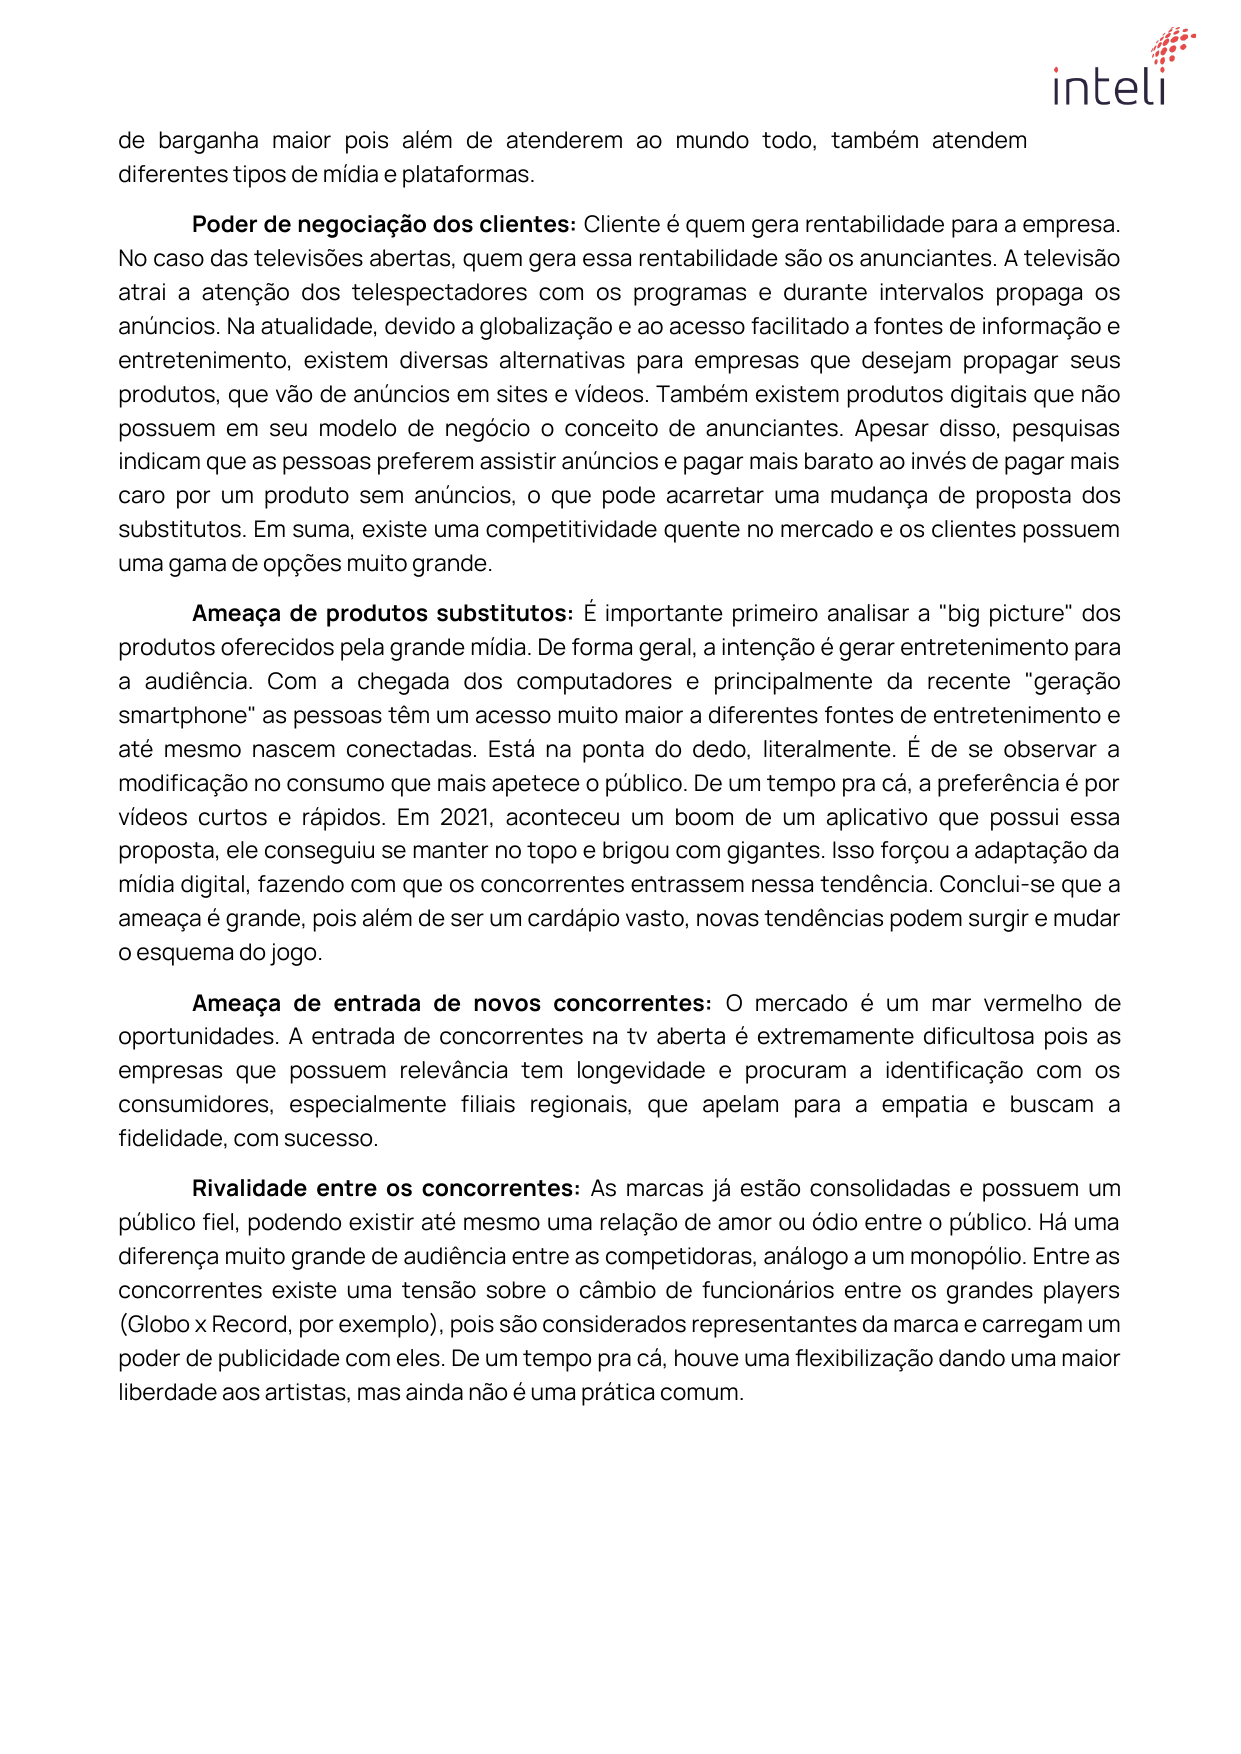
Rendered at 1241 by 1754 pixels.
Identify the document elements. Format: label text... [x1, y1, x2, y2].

text Ameaça de produtos substitutos: É importante primeiro analisar a "big picture" dos produtos oferecidos pela grande mídia. De forma geral, a intenção é gerar entretenimento para a audiência. Com a chegada dos computadores e principalmente da recente "geração smartphone" as pessoas têm um acesso muito maior a diferentes fontes de entretenimento e até mesmo nascem conectadas. Está na ponta do dedo, literalmente. É de se observar a modificação no consumo que mais apetece o público. De um tempo pra cá, a preferência é por vídeos curtos e rápidos. Em 2021, aconteceu um boom de um aplicativo que possui essa proposta, ele conseguiu se manter no topo e brigou com gigantes. Isso forçou a adaptação da mídia digital, fazendo com que os concorrentes entrassem nessa tendência. Conclui-se que a ameaça é grande, pois além de ser um cardápio vasto, novas tendências podem surgir e mudar o esquema do jogo. [118, 597, 1122, 967]
text Ameaça de entrada de novos concorrentes: O mercado é um mar vermelho de oportunidades. A entrada de concorrentes na tv aberta é extremamente dificultosa pois as empresas que possuem relevância tem longevidade e procuram a identificação com os consumidores, especialmente filiais regionais, que apelam para a empatia e buscam a fidelidade, com sucesso. [118, 986, 1122, 1153]
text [118, 124, 1122, 189]
picture [1054, 27, 1197, 105]
text Rivalidade entre os concorrentes: As marcas já estão consolidadas e possuem um público fiel, podendo existir até mesmo uma relação de amor ou ódio entre o público. Há uma diferença muito grande de audiência entre as competidoras, análogo a um monopólio. Entre as concorrentes existe uma tensão sobre o câmbio de funcionários entre os grandes players (Globo x Record, por exemplo), pois são considerados representantes da marca e carregam um poder de publicidade com eles. De um tempo pra cá, houve uma flexibilização dando uma maior liberdade aos artistas, mas ainda não é uma prática comum. [118, 1172, 1122, 1407]
text Poder de negociação dos clientes: Cliente é quem gera rentabilidade para a empresa. No caso das televisões abertas, quem gera essa rentabilidade são os anunciantes. A televisão atrai a atenção dos telespectadores com os programas e durante intervalos propaga os anúncios. Na atualidade, devido a globalização e ao acesso facilitado a fontes de informação e entretenimento, existem diversas alternativas para empresas que desejam propagar seus produtos, que vão de anúncios em sites e vídeos. Também existem produtos digitais que não possuem em seu modelo de negócio o conceito de anunciantes. Apesar disso, pesquisas indicam que as pessoas preferem assistir anúncios e pagar mais barato ao invés de pagar mais caro por um produto sem anúncios, o que pode acarretar uma mudança de proposta dos substitutos. Em suma, existe uma competitividade quente no mercado e os clientes possuem uma gama de opções muito grande. [118, 208, 1122, 578]
